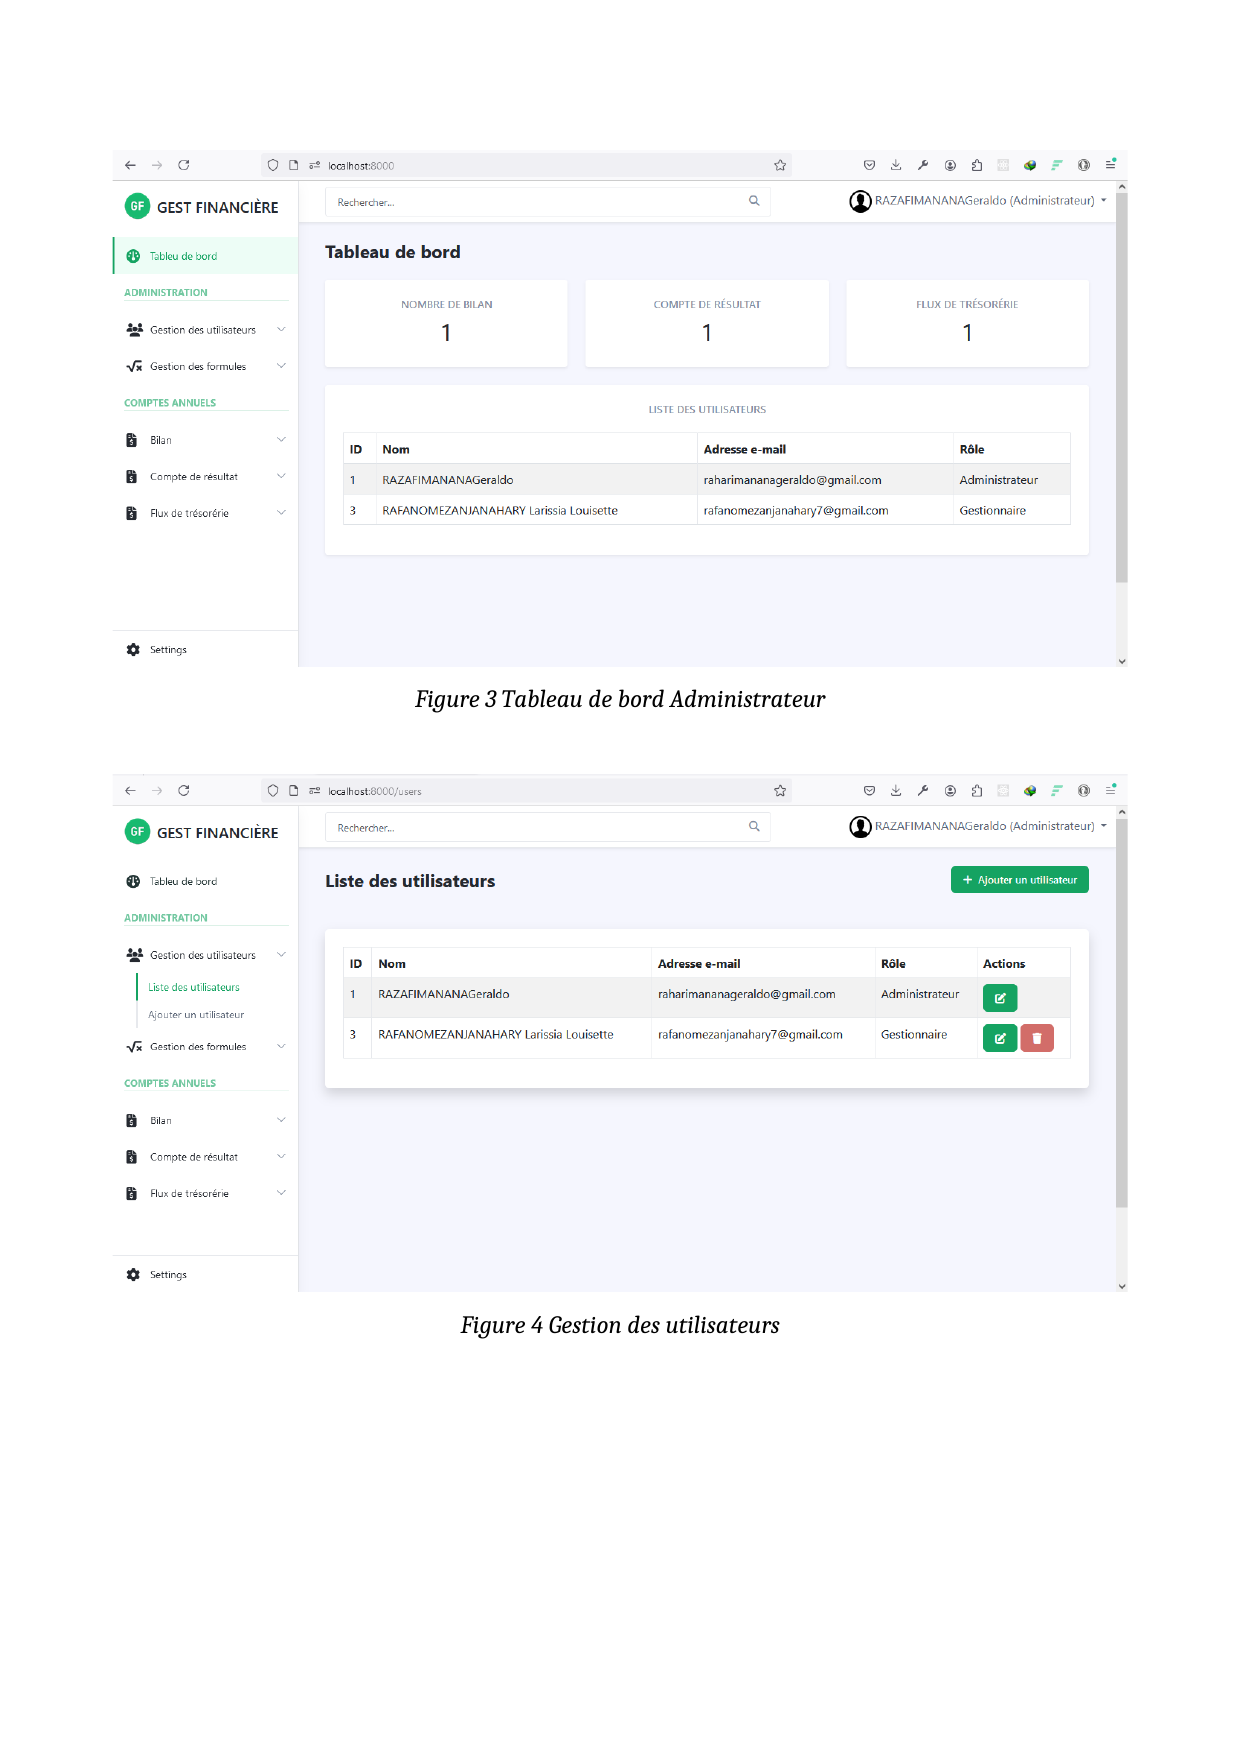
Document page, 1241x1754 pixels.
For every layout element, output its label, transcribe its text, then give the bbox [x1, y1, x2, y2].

text Figure 4 Gestion des utilisateurs [112, 1311, 1128, 1339]
text Figure 3 Tableau de bord Administrateur [112, 685, 1128, 714]
picture [112, 774, 1128, 1292]
picture [112, 150, 1128, 667]
